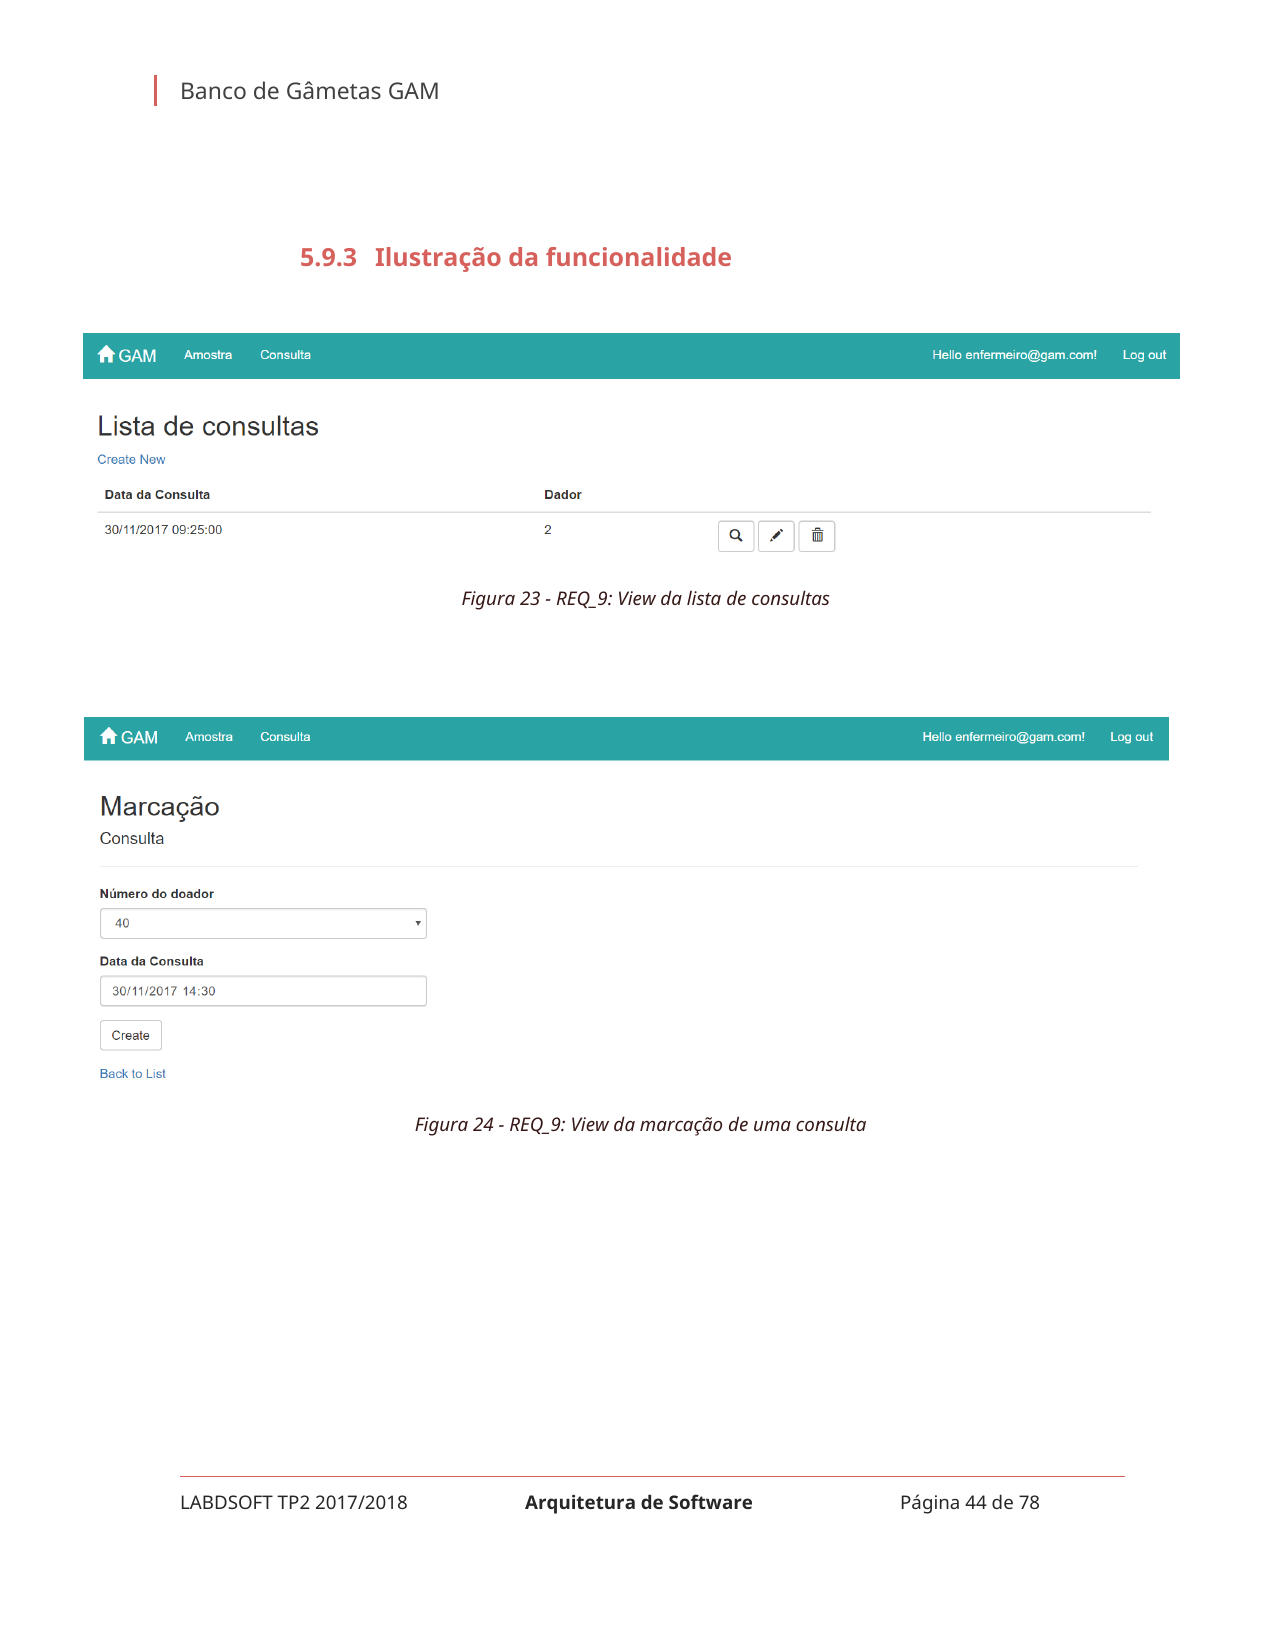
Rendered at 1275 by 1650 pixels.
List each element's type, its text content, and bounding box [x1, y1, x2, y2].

subtitle Ilustração da funcionalidade [300, 239, 1125, 274]
picture [84, 717, 1169, 1102]
picture [83, 333, 1180, 576]
